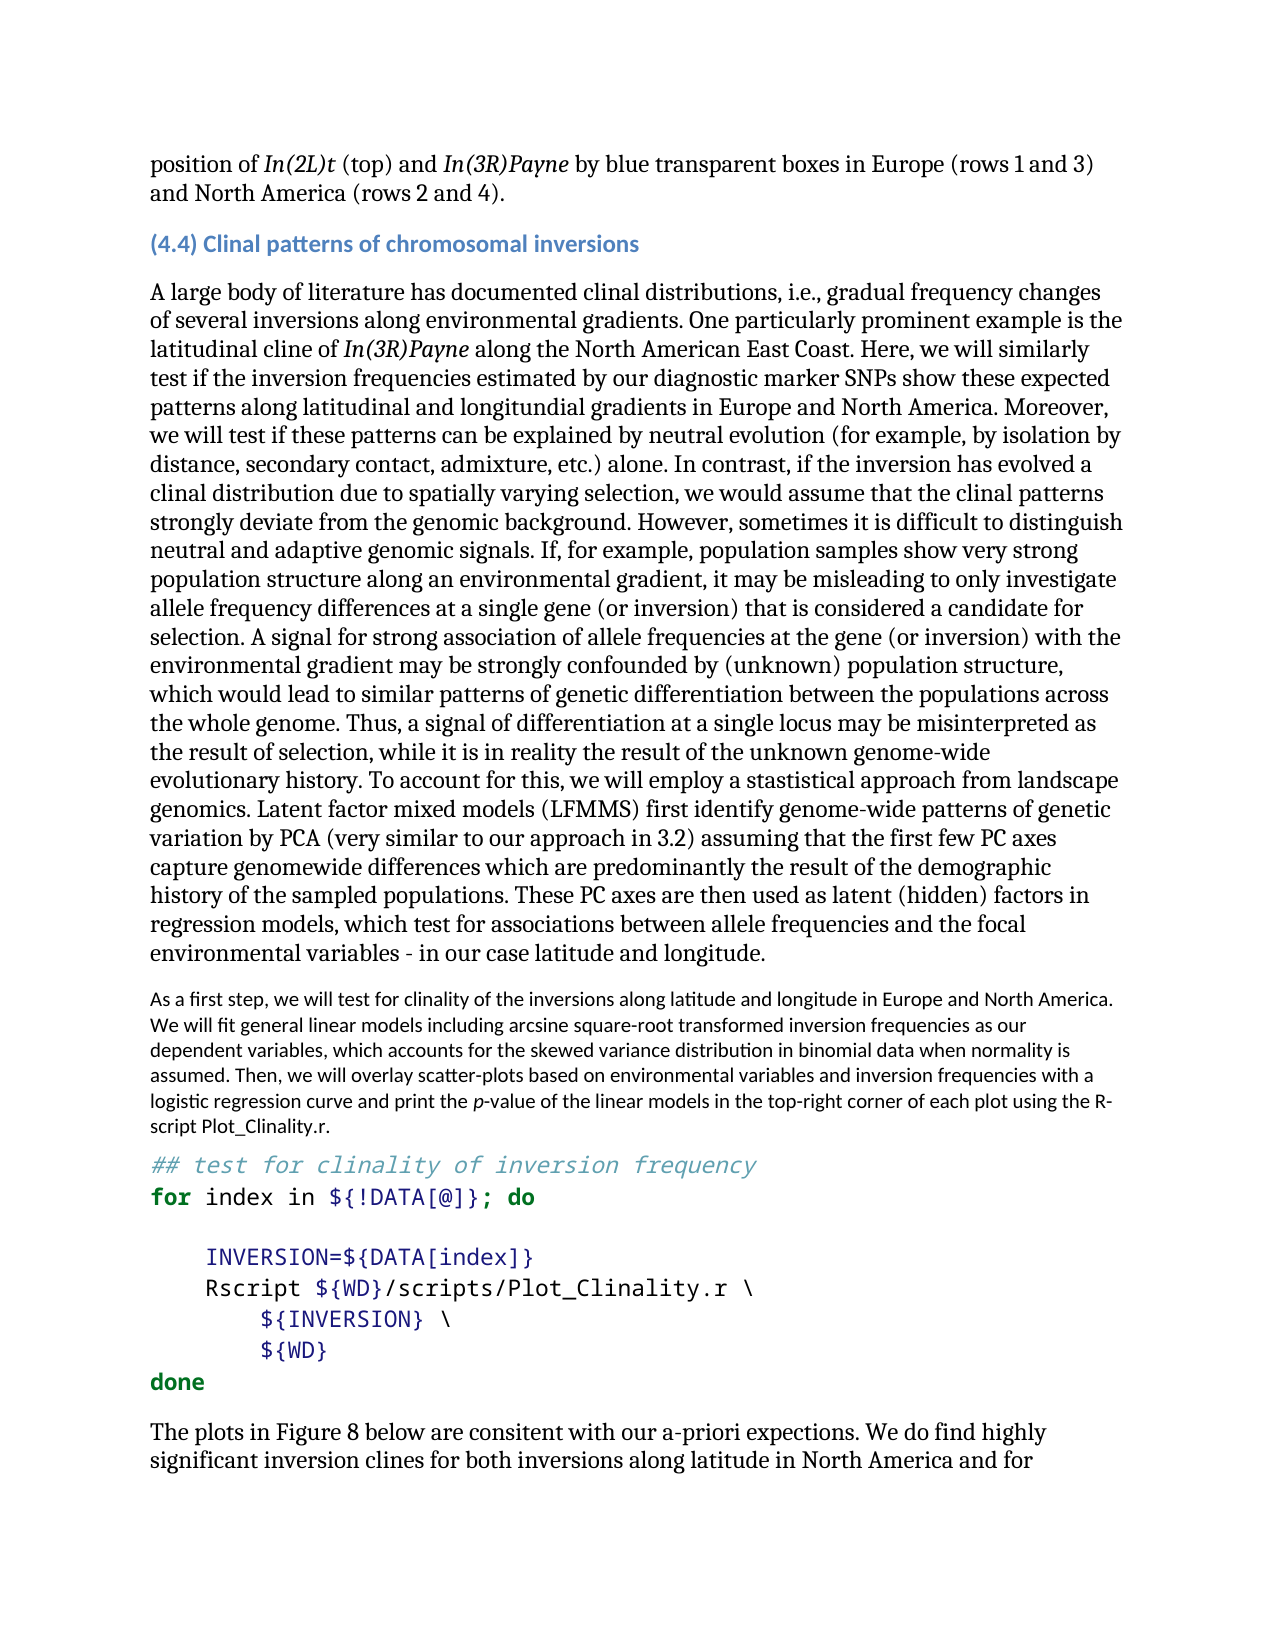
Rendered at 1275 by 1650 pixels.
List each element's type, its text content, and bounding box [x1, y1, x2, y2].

text As a first step, we will test for clinality of the inversions along latitude and longitude in Europe and North America. We will fit general linear models including arcsine square-root transformed inversion frequencies as our dependent variables, which accounts for the skewed variance distribution in binomial data when normality is assumed. Then, we will overlay scatter-plots based on environmental variables and inversion frequencies with a logistic regression curve and print the p-value of the linear models in the top-right corner of each plot using the R-script Plot_Clinality.r. [150, 986, 1125, 1139]
subtitle (4.4) Clinal patterns of chromosomal inversions [150, 228, 1125, 259]
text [150, 1418, 1125, 1475]
text ## test for clinality of inversion frequency for index in ${!DATA[@]}; do INVERSION=${DATA[index]} Rscript ${WD}/scripts/Plot_Clinality.r \ ${INVERSION} \ ${WD} done [150, 1149, 1125, 1397]
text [150, 150, 1125, 207]
text A large body of literature has documented clinal distributions, i.e., gradual frequency changes of several inversions along environmental gradients. One particularly prominent example is the latitudinal cline of In(3R)Payne along the North American East Coast. Here, we will similarly test if the inversion frequencies estimated by our diagnostic marker SNPs show these expected patterns along latitudinal and longitundial gradients in Europe and North America. Moreover, we will test if these patterns can be explained by neutral evolution (for example, by isolation by distance, secondary contact, admixture, etc.) alone. In contrast, if the inversion has evolved a clinal distribution due to spatially varying selection, we would assume that the clinal patterns strongly deviate from the genomic background. However, sometimes it is difficult to distinguish neutral and adaptive genomic signals. If, for example, population samples show very strong population structure along an environmental gradient, it may be misleading to only investigate allele frequency differences at a single gene (or inversion) that is considered a candidate for selection. A signal for strong association of allele frequencies at the gene (or inversion) with the environmental gradient may be strongly confounded by (unknown) population structure, which would lead to similar patterns of genetic differentiation between the populations across the whole genome. Thus, a signal of differentiation at a single locus may be misinterpreted as the result of selection, while it is in reality the result of the unknown genome-wide evolutionary history. To account for this, we will employ a stastistical approach from landscape genomics. Latent factor mixed models (LFMMS) first identify genome-wide patterns of genetic variation by PCA (very similar to our approach in 3.2) assuming that the first few PC axes capture genomewide differences which are predominantly the result of the demographic history of the sampled populations. These PC axes are then used as latent (hidden) factors in regression models, which test for associations between allele frequencies and the focal environmental variables - in our case latitude and longitude. [150, 278, 1125, 968]
